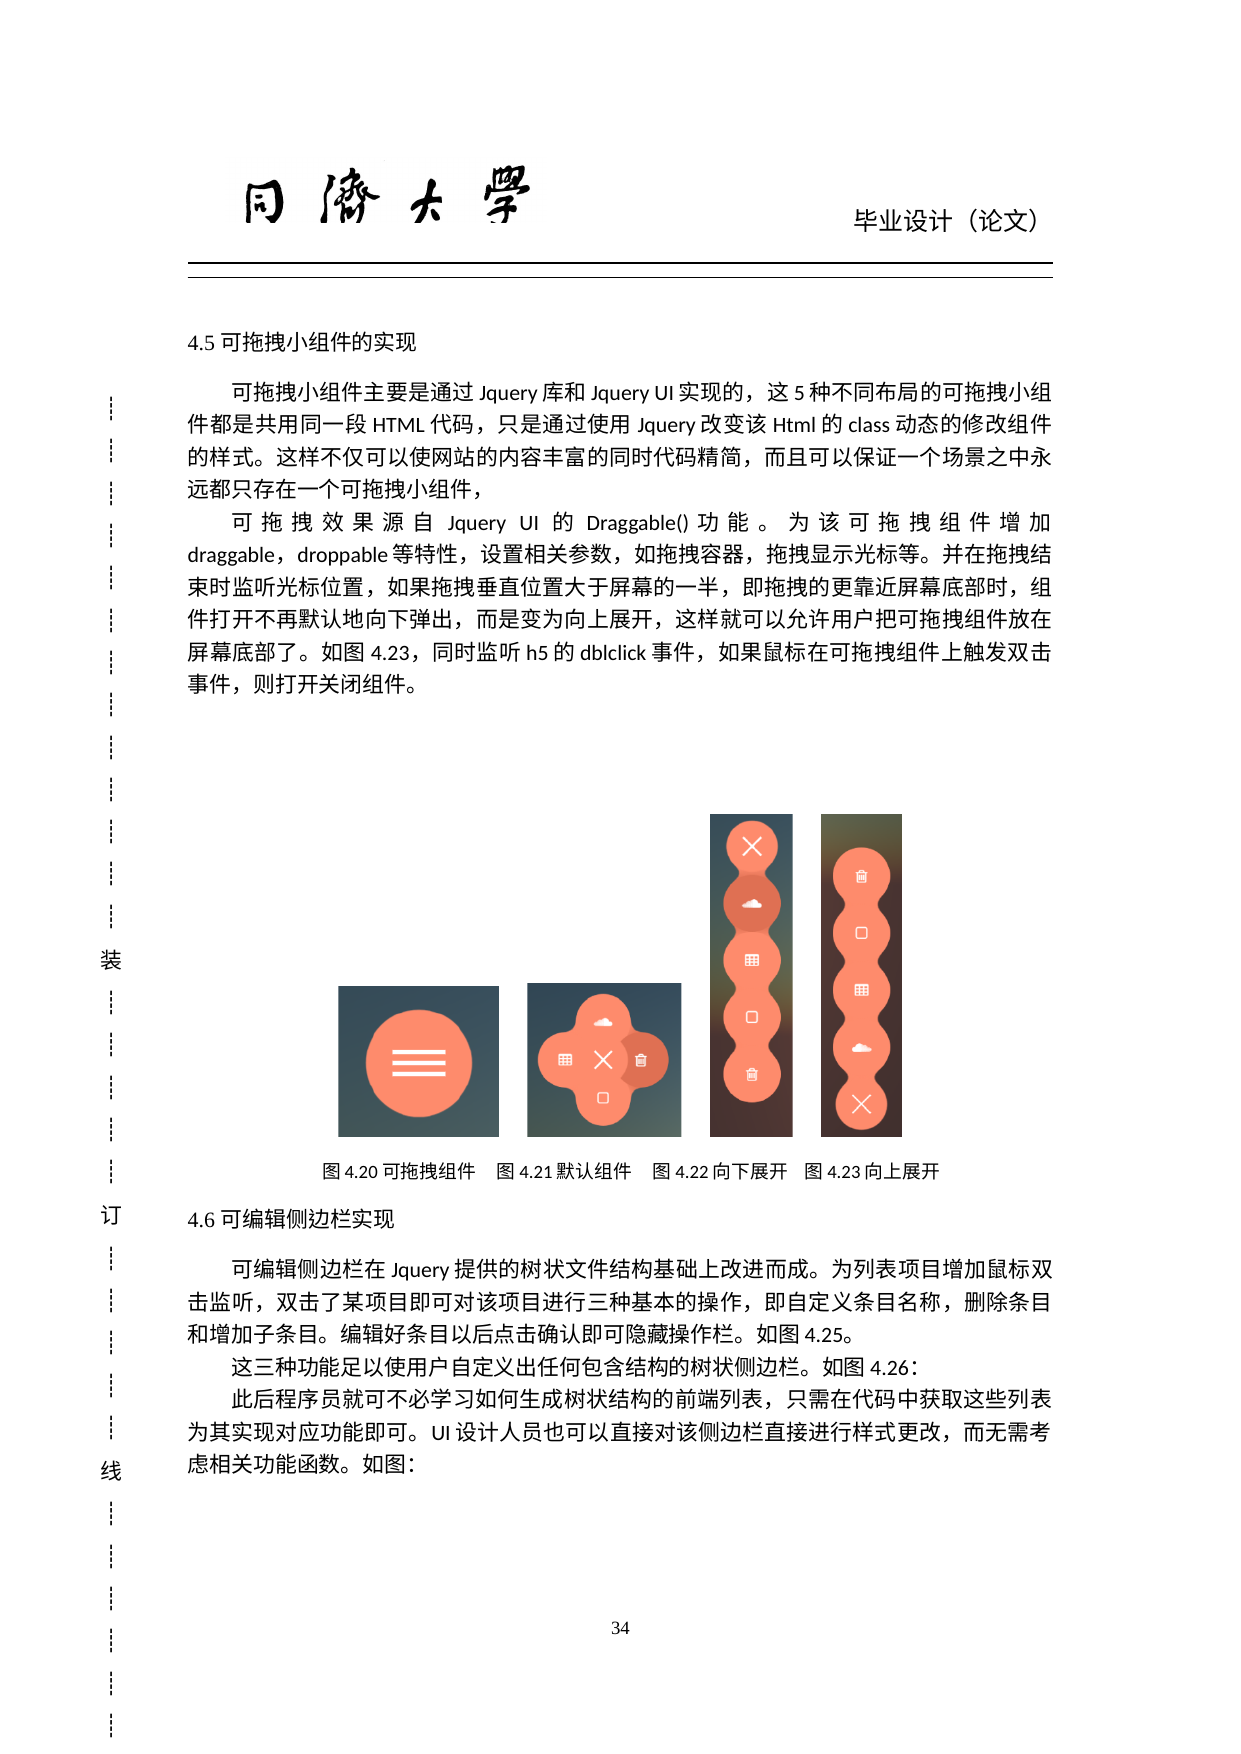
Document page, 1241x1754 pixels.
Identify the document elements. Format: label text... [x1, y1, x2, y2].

text 这三种功能足以使用户自定义出任何包含结构的树状侧边栏。如图4.26： [187, 1349, 1053, 1382]
picture [710, 814, 793, 1137]
text 可拖拽小组件主要是通过Jquery库和Jquery UI实现的，这5种不同布局的可拖拽小组件都是共用同一段HTML代码，只是通过使用Jquery改变该Html的class动态的修改组件的样式。这样不仅可以使网站的内容丰富的同时代码精简，而且可以保证一个场景之中永远都只存在一个可拖拽小组件， [187, 374, 1053, 504]
text 可编辑侧边栏在Jquery提供的树状文件结构基础上改进而成。为列表项目增加鼠标双击监听，双击了某项目即可对该项目进行三种基本的操作，即自定义条目名称，删除条目和增加子条目。编辑好条目以后点击确认即可隐藏操作栏。如图4.25。 [187, 1252, 1053, 1349]
picture [224, 157, 548, 223]
text 此后程序员就可不必学习如何生成树状结构的前端列表，只需在代码中获取这些列表为其实现对应功能即可。UI设计人员也可以直接对该侧边栏直接进行样式更改，而无需考虑相关功能函数。如图： [187, 1382, 1053, 1479]
picture [821, 814, 902, 1137]
text 图4.20 可拖拽组件 图4.21 默认组件 图4.22 向下展开 图4.23 向上展开 [187, 1154, 1053, 1187]
subtitle 4.6 可编辑侧边栏实现 [187, 1203, 1053, 1235]
subtitle 4.5 可拖拽小组件的实现 [187, 325, 1053, 358]
text 可拖拽效果源自Jquery UI的Draggable()功能。为该可拖拽组件增加draggable，droppable等特性，设置相关参数，如拖拽容器，拖拽显示光标等。并在拖拽结束时监听光标位置，如果拖拽垂直位置大于屏幕的一半，即拖拽的更靠近屏幕底部时，组件打开不再默认地向下弹出，而是变为向上展开，这样就可以允许用户把可拖拽组件放在屏幕底部了。如图4.23，同时监听h5的dblclick事件，如果鼠标在可拖拽组件上触发双击事件，则打开关闭组件。 [187, 504, 1053, 699]
picture [527, 983, 682, 1137]
picture [338, 986, 499, 1137]
